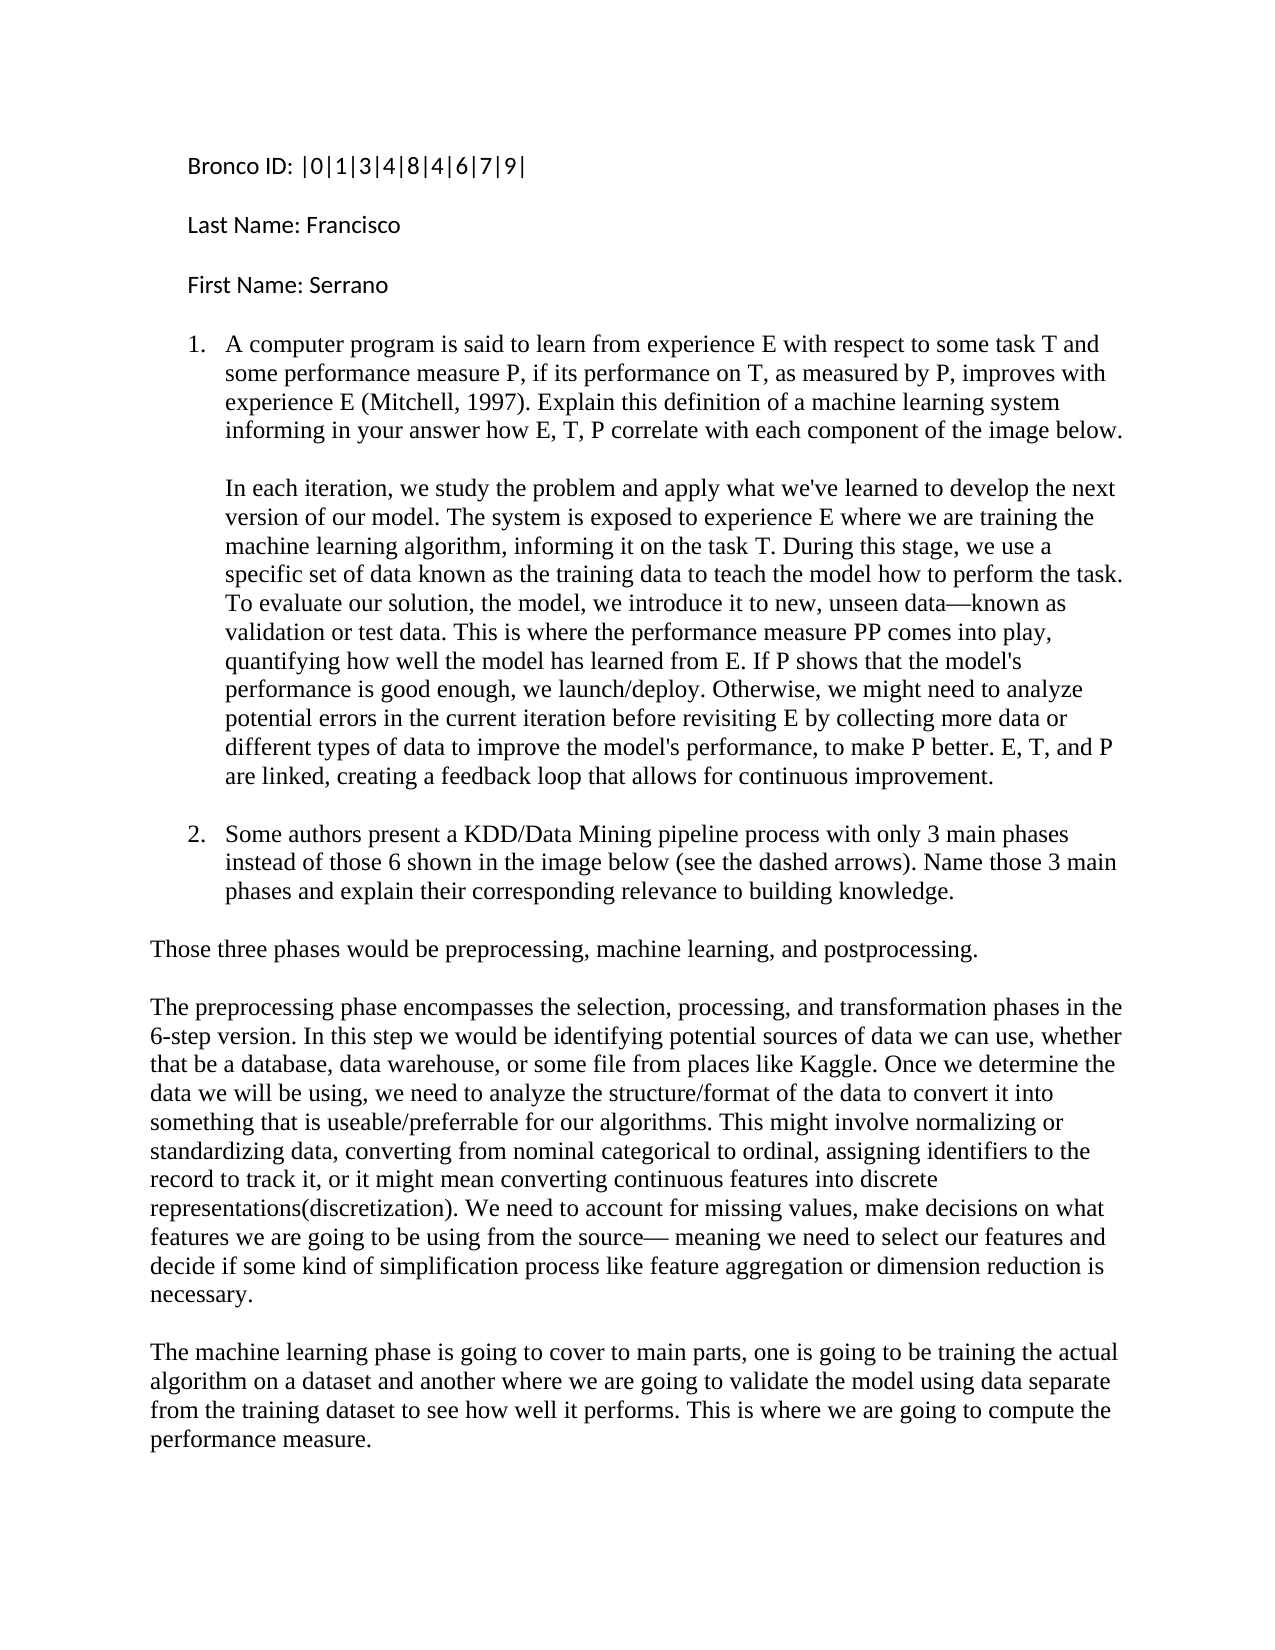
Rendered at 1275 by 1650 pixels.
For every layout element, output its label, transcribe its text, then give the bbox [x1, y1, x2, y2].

text The preprocessing phase encompasses the selection, processing, and transformation phases in the 6-step version. In this step we would be identifying potential sources of data we can use, whether that be a database, data warehouse, or some file from places like Kaggle. Once we determine the data we will be using, we need to analyze the structure/format of the data to convert it into something that is useable/preferrable for our algorithms. This might involve normalizing or standardizing data, converting from nominal categorical to ordinal, assigning identifiers to the record to track it, or it might mean converting continuous features into discrete representations(discretization). We need to account for missing values, make decisions on what features we are going to be using from the source— meaning we need to select our features and decide if some kind of simplification process like feature aggregation or dimension reduction is necessary. [150, 992, 1125, 1308]
list A computer program is said to learn from experience E with respect to some task T and some performance measure P, if its performance on T, as measured by P, improves with experience E (Mitchell, 1997). Explain this definition of a machine learning system informing in your answer how E, T, P correlate with each component of the image below. [187, 329, 1125, 444]
text First Name: Serrano [187, 269, 1125, 300]
text Last Name: Francisco [187, 210, 1125, 240]
text Bronco ID: |0|1|3|4|8|4|6|7|9| [187, 150, 1125, 181]
text In each iteration, we study the problem and apply what we've learned to develop the next version of our model. The system is exposed to experience E where we are training the machine learning algorithm, informing it on the task T. During this stage, we use a specific set of data known as the training data to teach the model how to perform the task. To evaluate our solution, the model, we introduce it to new, unseen data—known as validation or test data. This is where the performance measure PP comes into play, quantifying how well the model has learned from E. If P shows that the model's performance is good enough, we launch/deploy. Otherwise, we might need to analyze potential errors in the current iteration before revisiting E by collecting more data or different types of data to improve the model's performance, to make P better. E, T, and P are linked, creating a feedback loop that allows for continuous improvement. [225, 473, 1125, 789]
list Some authors present a KDD/Data Mining pipeline process with only 3 main phases instead of those 6 shown in the image below (see the dashed arrows). Name those 3 main phases and explain their corresponding relevance to building knowledge. [187, 819, 1125, 905]
text The machine learning phase is going to cover to main parts, one is going to be training the actual algorithm on a dataset and another where we are going to validate the model using data separate from the training dataset to see how well it performs. This is where we are going to compute the performance measure. [150, 1337, 1125, 1452]
text Those three phases would be preprocessing, machine learning, and postprocessing. [150, 934, 1125, 963]
